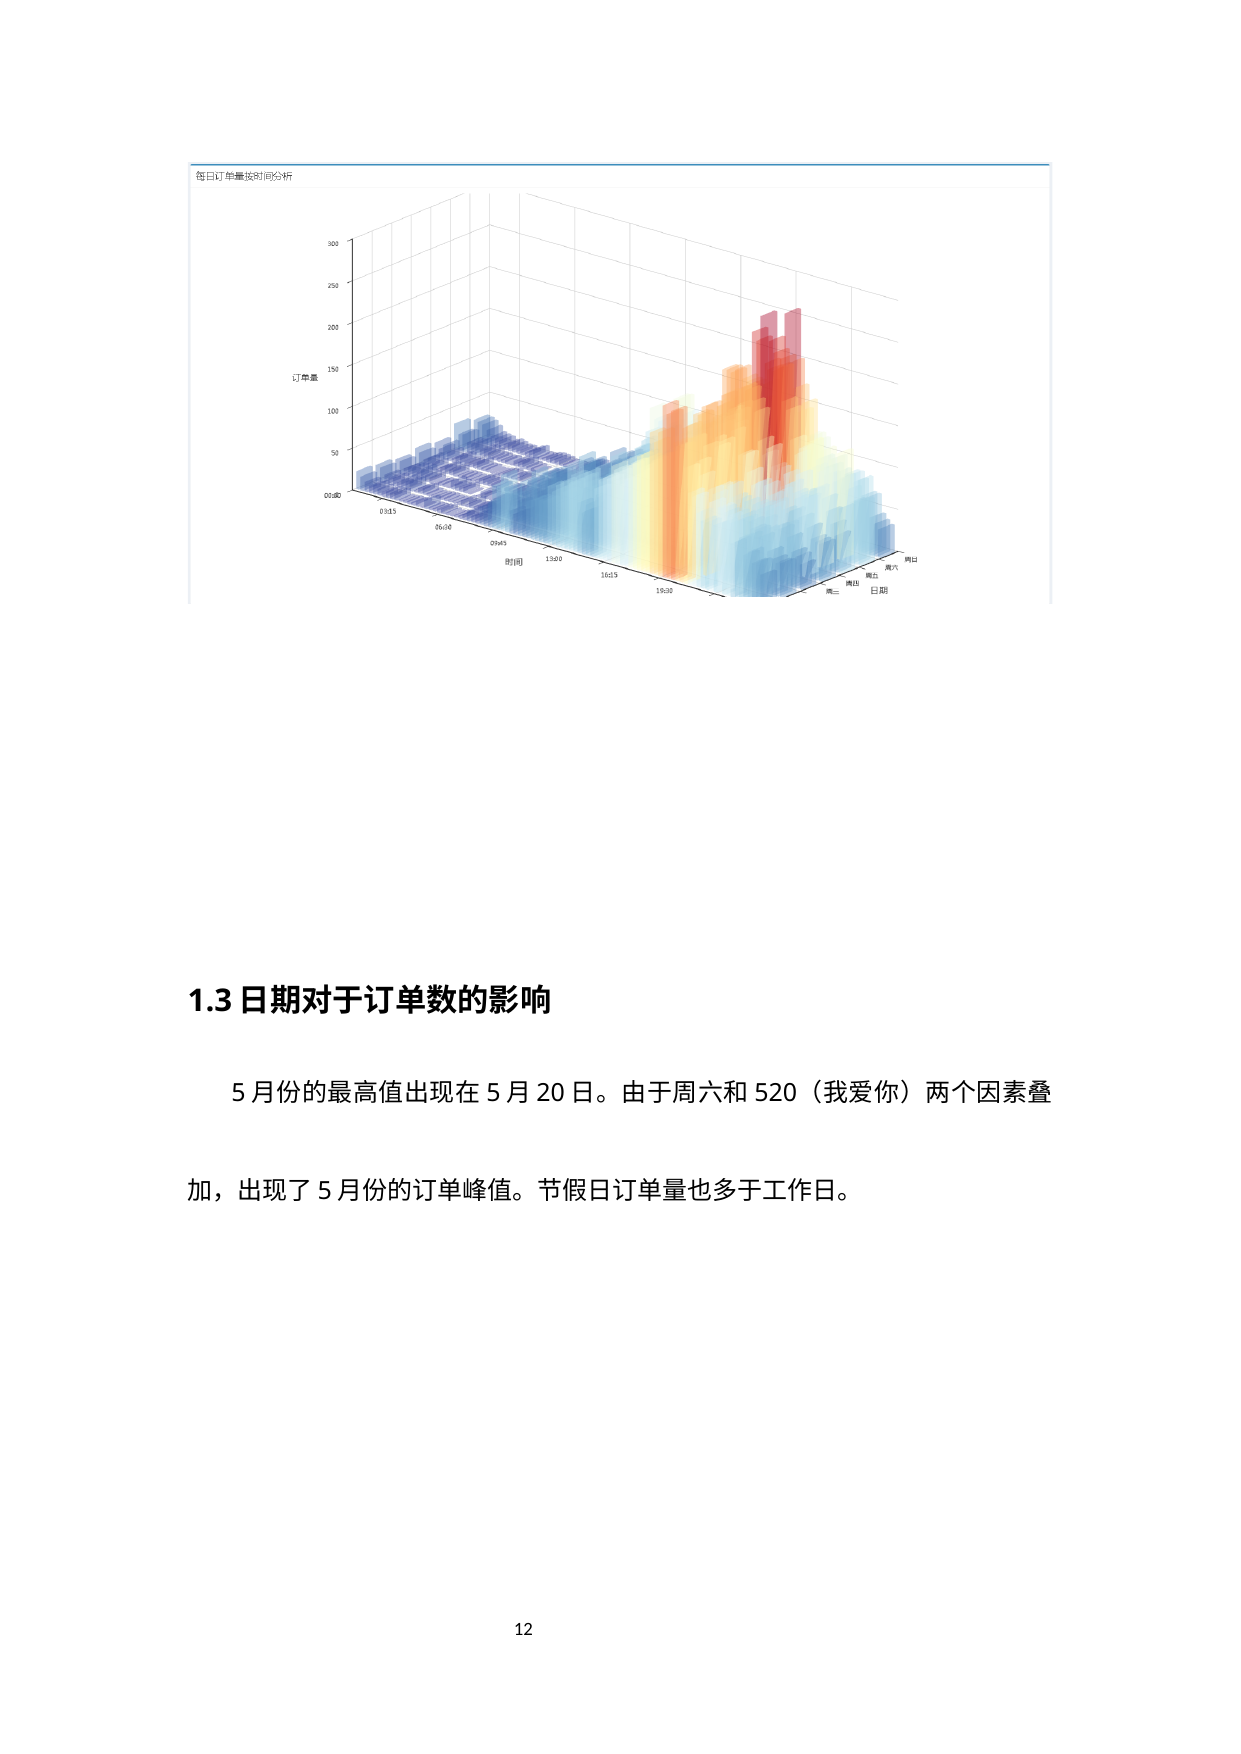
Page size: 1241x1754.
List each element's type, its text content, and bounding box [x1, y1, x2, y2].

subtitle 1.3日期对于订单数的影响 [187, 965, 1053, 1030]
picture [187, 162, 1053, 604]
text 5月份的最高值出现在5月20日。由于周六和520（我爱你）两个因素叠加，出现了5月份的订单峰值。节假日订单量也多于工作日。 [187, 1058, 1053, 1221]
